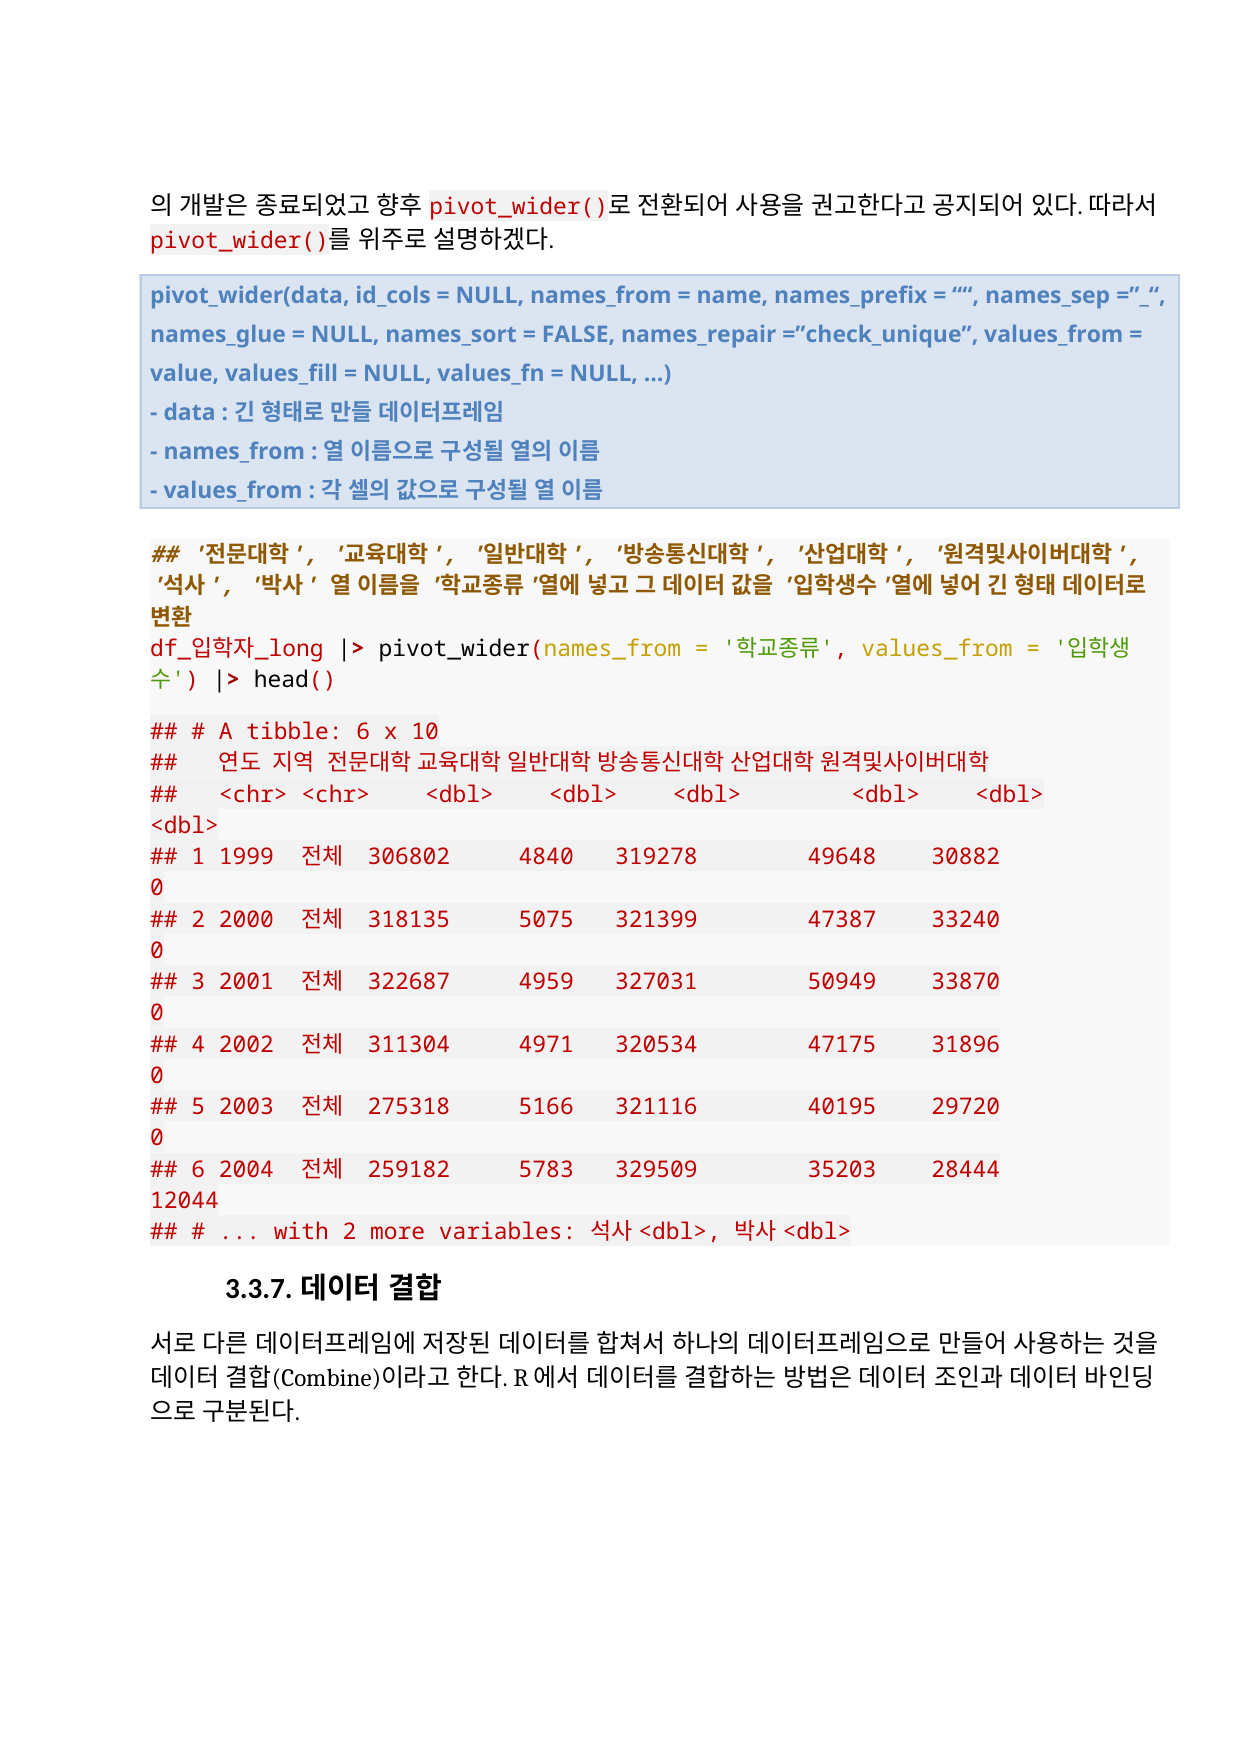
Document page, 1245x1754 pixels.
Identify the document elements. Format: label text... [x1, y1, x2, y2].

text pivot_wider(data, id_cols = NULL, names_from = name, names_prefix = ““, names_sep =”_“, names_glue = NULL, names_sort = FALSE, names_repair =”check_unique”, values_from = value, values_fill = NULL, values_fn = NULL, …) - data : 긴 형태로 만들 데이터프레임 - names_from : 열 이름으로 구성될 열의 이름 - values_from : 각 셀의 값으로 구성될 열 이름 [142, 276, 1178, 507]
text ## # A tibble: 6 x 10 ## 연도 지역 전문대학 교육대학 일반대학 방송통신대학 산업대학 원격및사이버대학 ## <chr> <chr> <dbl> <dbl> <dbl> <dbl> <dbl> <dbl> ## 1 1999 전체 306802 4840 319278 49648 30882 0 ## 2 2000 전체 318135 5075 321399 47387 33240 0 ## 3 2001 전체 322687 4959 327031 50949 33870 0 ## 4 2002 전체 311304 4971 320534 47175 31896 0 ## 5 2003 전체 275318 5166 321116 40195 29720 0 ## 6 2004 전체 259182 5783 329509 35203 28444 12044 ## # ... with 2 more variables: 석사 <dbl>, 박사 <dbl> [150, 715, 1170, 1246]
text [150, 187, 1170, 256]
text ## '전문대학', '교육대학', '일반대학', '방송통신대학', '산업대학', '원격및사이버대학', '석사', '박사' 열 이름을 '학교종류'열에 넣고 그 데이터 값을 '입학생수'열에 넣어 긴 형태 데이터로 변환 df_입학자_long |> pivot_wider(names_from = '학교종류', values_from = '입학생수') |> head() [192, 538, 1170, 694]
subtitle 데이터 결합 [225, 1267, 1170, 1307]
text 서로 다른 데이터프레임에 저장된 데이터를 합쳐서 하나의 데이터프레임으로 만들어 사용하는 것을 데이터 결합(Combine)이라고 한다. R에서 데이터를 결합하는 방법은 데이터 조인과 데이터 바인딩으로 구분된다. [150, 1326, 1170, 1428]
